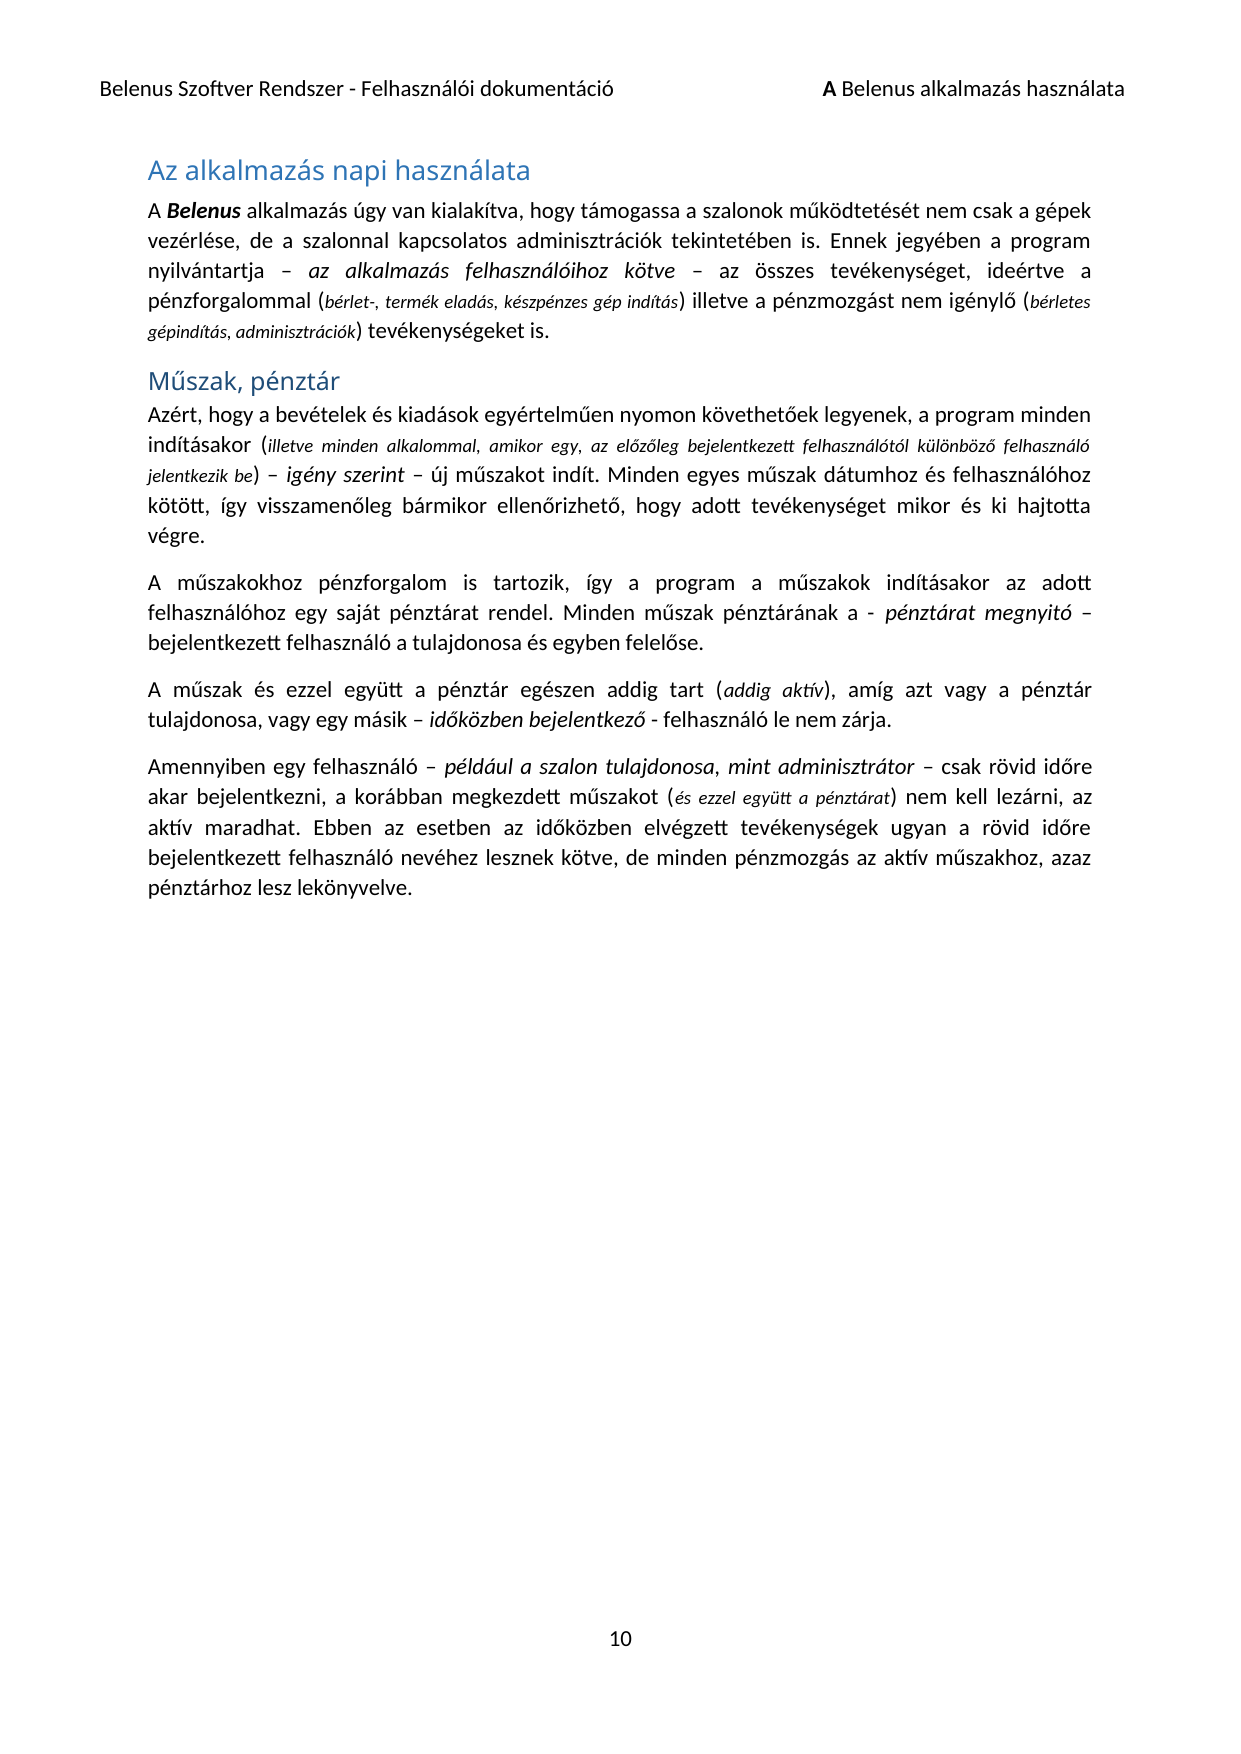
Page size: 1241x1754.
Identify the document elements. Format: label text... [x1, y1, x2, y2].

subtitle Az alkalmazás napi használata [148, 152, 1093, 189]
subtitle Műszak, pénztár [148, 363, 1093, 397]
text A Belenus alkalmazás úgy van kialakítva, hogy támogassa a szalonok működtetését nem csak a gépek vezérlése, de a szalonnal kapcsolatos adminisztrációk tekintetében is. Ennek jegyében a program nyilvántartja – az alkalmazás felhasználóihoz kötve – az összes tevékenységet, ideértve a pénzforgalommal (bérlet-, termék eladás, készpénzes gép indítás) illetve a pénzmozgást nem igénylő (bérletes gépindítás, adminisztrációk) tevékenységeket is. [148, 196, 1093, 344]
text Amennyiben egy felhasználó – például a szalon tulajdonosa, mint adminisztrátor – csak rövid időre akar bejelentkezni, a korábban megkezdett műszakot (és ezzel együtt a pénztárat) nem kell lezárni, az aktív maradhat. Ebben az esetben az időközben elvégzett tevékenységek ugyan a rövid időre bejelentkezett felhasználó nevéhez lesznek kötve, de minden pénzmozgás az aktív műszakhoz, azaz pénztárhoz lesz lekönyvelve. [148, 752, 1093, 901]
text A műszakokhoz pénzforgalom is tartozik, így a program a műszakok indításakor az adott felhasználóhoz egy saját pénztárat rendel. Minden műszak pénztárának a - pénztárat megnyitó – bejelentkezett felhasználó a tulajdonosa és egyben felelőse. [148, 568, 1093, 656]
text A műszak és ezzel együtt a pénztár egészen addig tart (addig aktív), amíg azt vagy a pénztár tulajdonosa, vagy egy másik – időközben bejelentkező - felhasználó le nem zárja. [148, 675, 1093, 733]
text Azért, hogy a bevételek és kiadások egyértelműen nyomon követhetőek legyenek, a program minden indításakor (illetve minden alkalommal, amikor egy, az előzőleg bejelentkezett felhasználótól különböző felhasználó jelentkezik be) – igény szerint – új műszakot indít. Minden egyes műszak dátumhoz és felhasználóhoz kötött, így visszamenőleg bármikor ellenőrizhető, hogy adott tevékenységet mikor és ki hajtotta végre. [148, 400, 1093, 549]
